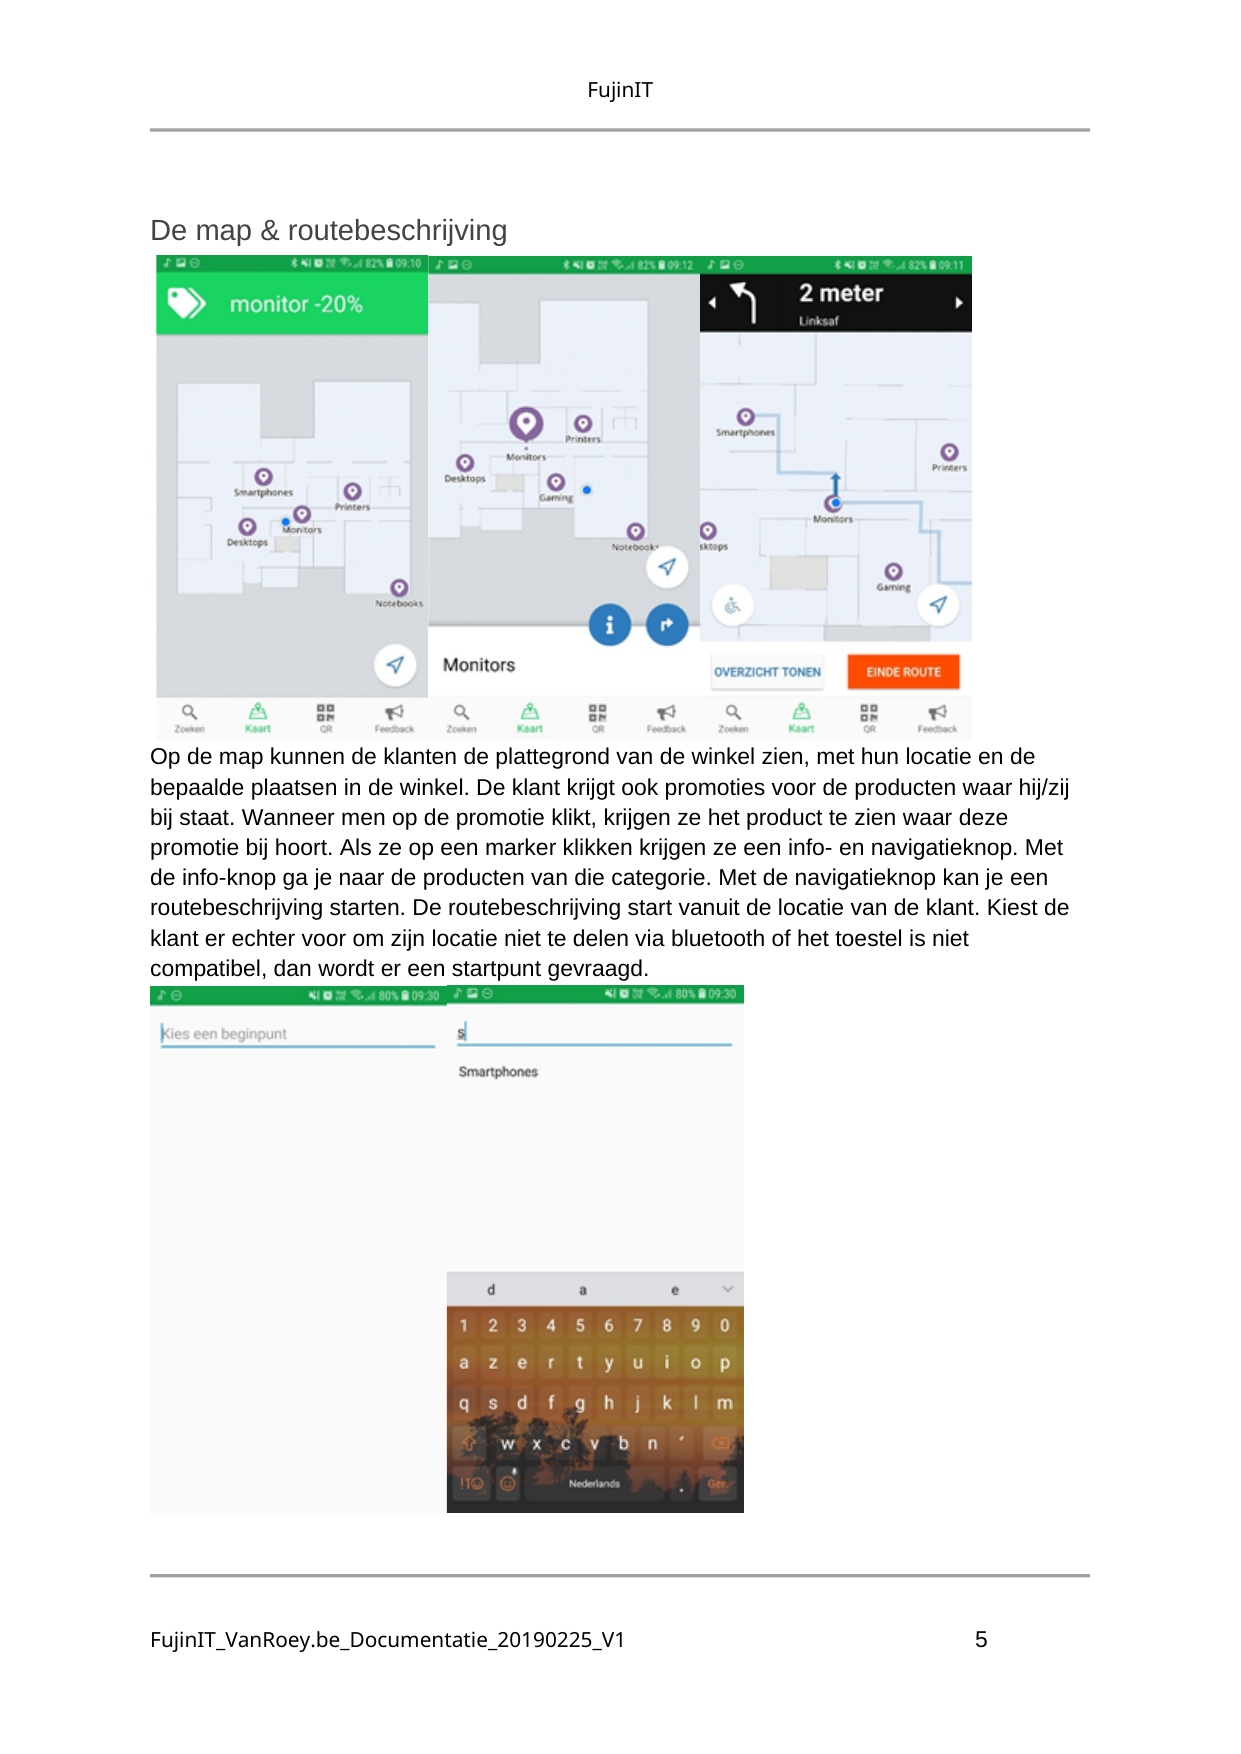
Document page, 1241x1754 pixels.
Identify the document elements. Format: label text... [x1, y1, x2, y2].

picture [150, 985, 744, 1513]
subtitle De map & routebeschrijving [150, 213, 1090, 247]
picture [156, 255, 972, 740]
text Op de map kunnen de klanten de plattegrond van de winkel zien, met hun locatie en de bepaalde plaatsen in de winkel. De klant krijgt ook promoties voor de producten waar hij/zij bij staat. Wanneer men op de promotie klikt, krijgen ze het product te zien waar deze promotie bij hoort. Als ze op een marker klikken krijgen ze een info- en navigatieknop. Met de info-knop ga je naar de producten van die categorie. Met de navigatieknop kan je een routebeschrijving starten. De routebeschrijving start vanuit de locatie van de klant. Kiest de klant er echter voor om zijn locatie niet te delen via bluetooth of het toestel is niet compatibel, dan wordt er een startpunt gevraagd. [150, 743, 1090, 981]
